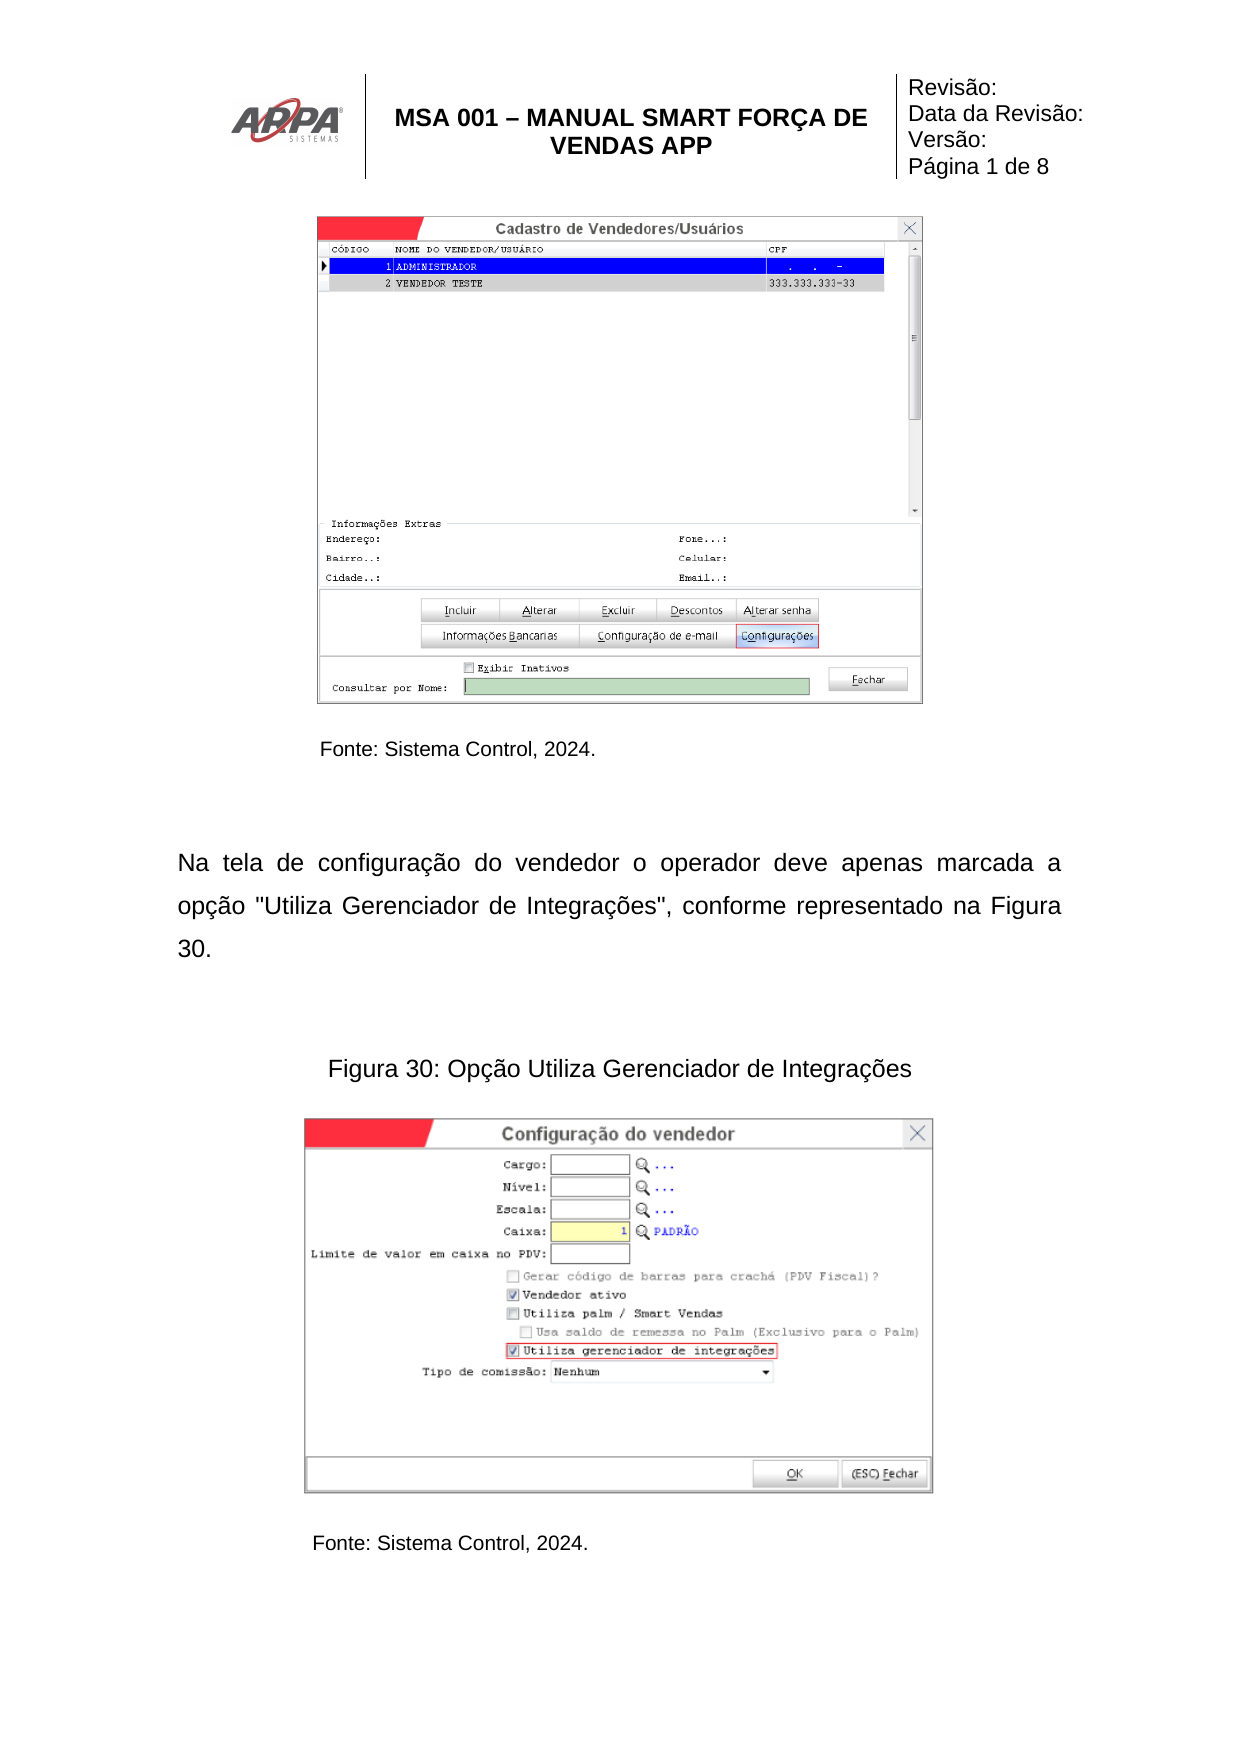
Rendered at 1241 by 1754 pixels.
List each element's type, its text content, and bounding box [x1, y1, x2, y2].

text Fonte: Sistema Control, 2024. [295, 1531, 605, 1555]
text Na tela de configuração do vendedor o operador deve apenas marcada a opção "Utiliza Gerenciador de Integrações", conforme representado na Figura 30. [177, 848, 1063, 963]
picture [298, 1113, 942, 1501]
picture [231, 98, 343, 147]
picture [308, 207, 932, 707]
text Fonte: Sistema Control, 2024. [310, 737, 605, 761]
text Figura 30: Opção Utiliza Gerenciador de Integrações [177, 1054, 1063, 1083]
